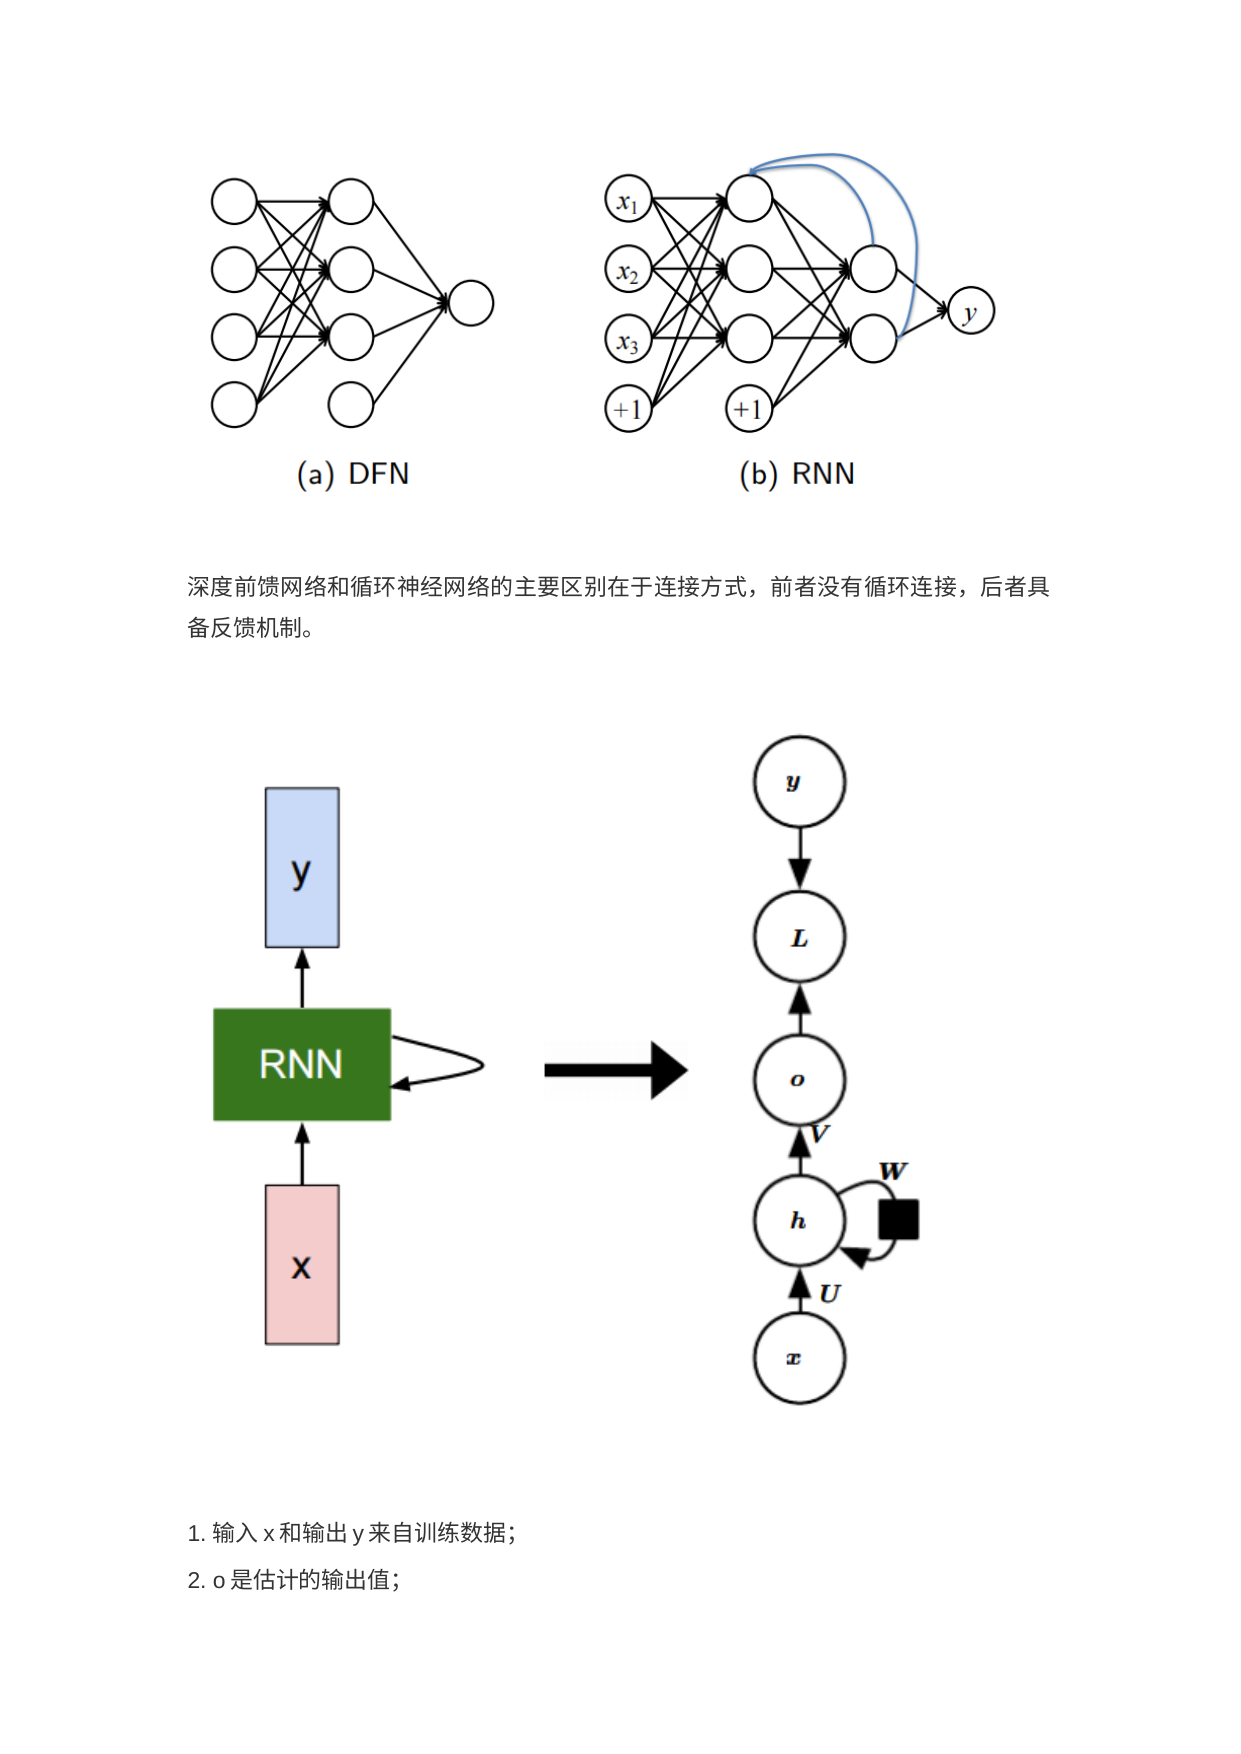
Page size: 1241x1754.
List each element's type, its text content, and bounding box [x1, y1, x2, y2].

text 1. 输入x和输出y来自训练数据； [187, 1512, 1053, 1552]
picture [187, 699, 956, 1487]
text 2. o是估计的输出值； [187, 1558, 1053, 1598]
list 深度前馈网络和循环神经网络的主要区别在于连接方式，前者没有循环连接，后者具备反馈机制。 [187, 566, 1053, 646]
picture [187, 150, 1053, 502]
